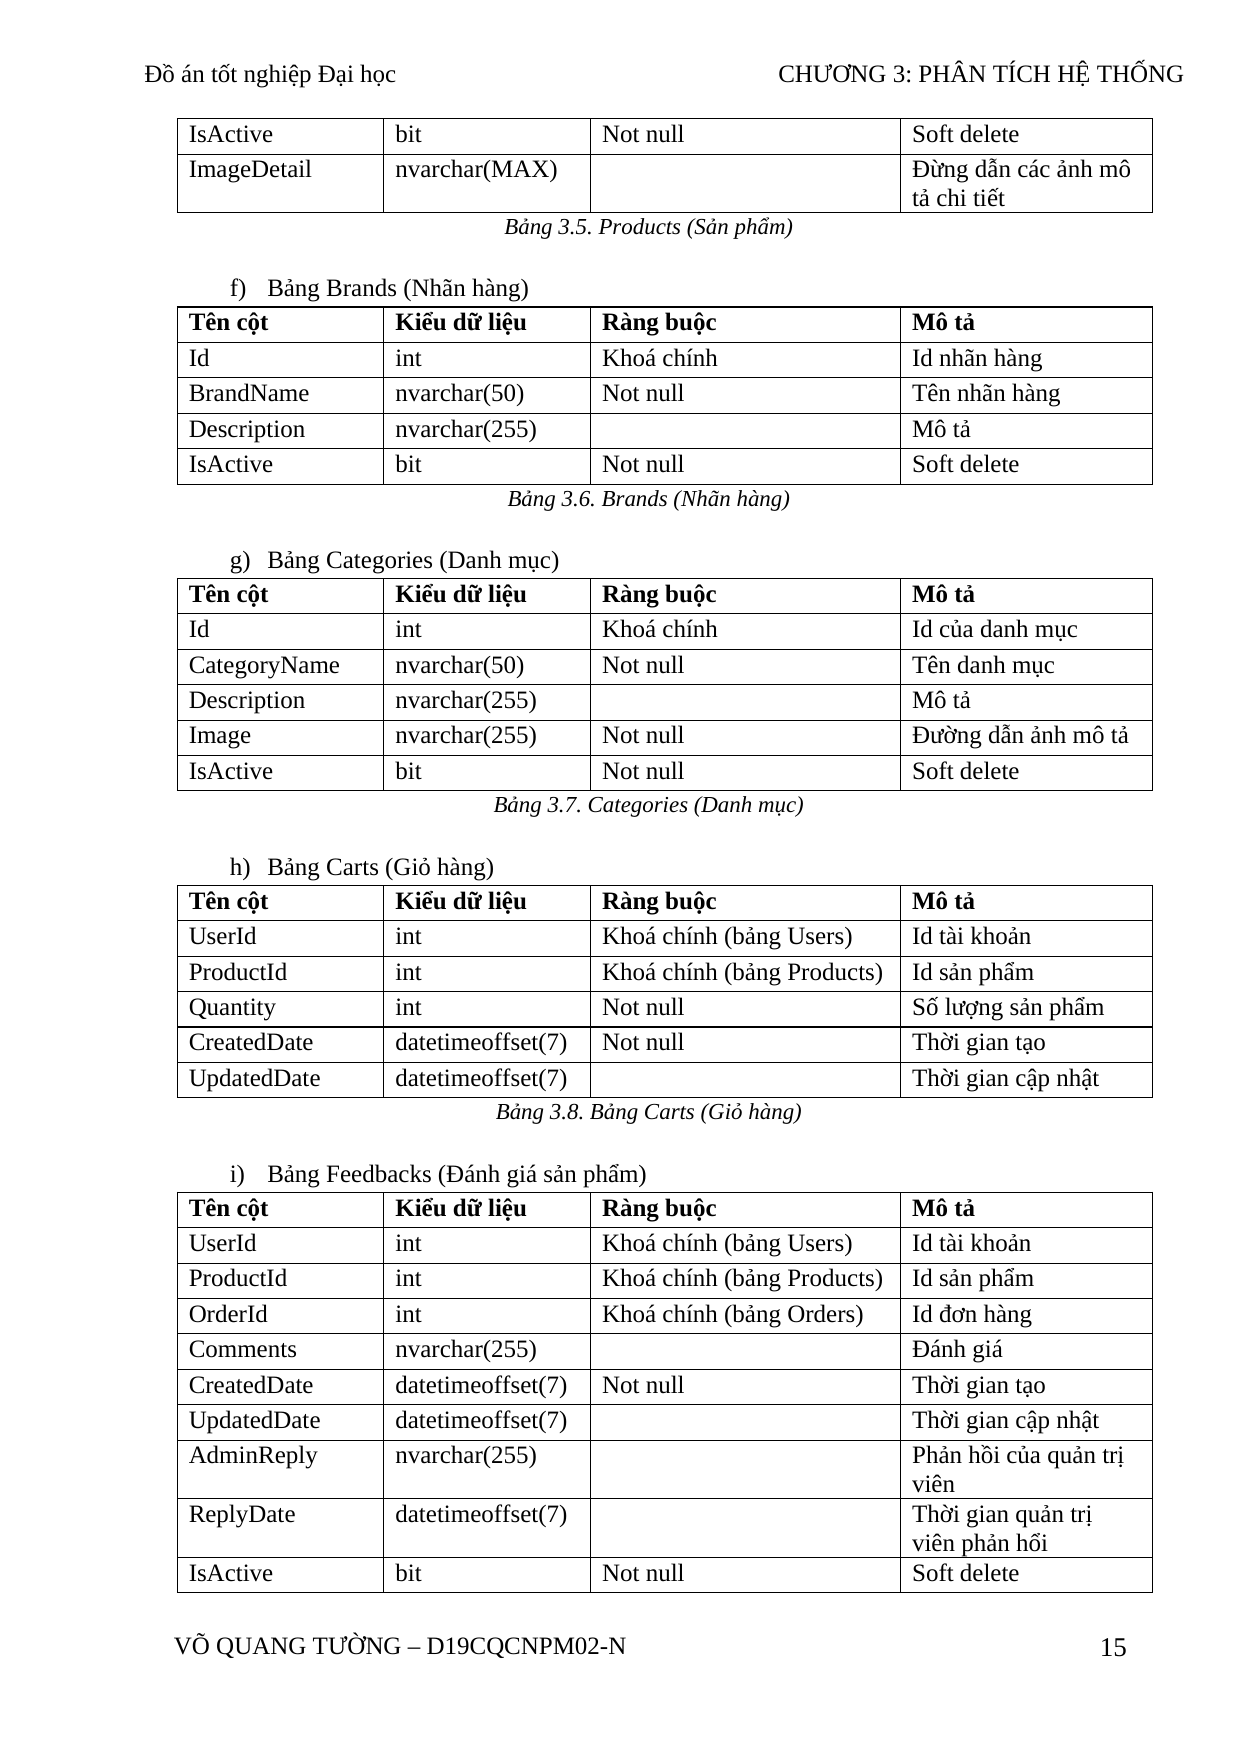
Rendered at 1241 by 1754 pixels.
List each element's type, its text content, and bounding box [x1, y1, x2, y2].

table_cell bit [384, 756, 590, 790]
table_cell Phản hồi của quản trị viên [901, 1441, 1152, 1498]
table_cell Id nhãn hàng [901, 343, 1152, 377]
table_cell [591, 414, 900, 448]
table_cell Description [178, 685, 383, 719]
table_cell Not null [591, 119, 900, 153]
table_cell int [384, 1228, 590, 1262]
table_cell nvarchar(50) [384, 378, 590, 413]
table_cell Id sản phẩm [901, 957, 1152, 991]
list Bảng Categories (Danh mục) [229, 545, 1122, 574]
table_cell ImageDetail [178, 155, 383, 212]
table_cell AdminReply [178, 1441, 383, 1498]
table_cell CategoryName [178, 650, 383, 684]
table_cell Id sản phẩm [901, 1264, 1152, 1298]
table_cell IsActive [178, 756, 383, 790]
table_cell Not null [591, 721, 900, 755]
table_cell [591, 1499, 900, 1557]
table_cell int [384, 343, 590, 377]
table_cell Quantity [178, 992, 383, 1026]
table_header Kiểu dữ liệu [384, 308, 590, 342]
table_cell Not null [591, 650, 900, 684]
table_cell Thời gian tạo [901, 1028, 1152, 1062]
table_cell Thời gian quản trị viên phản hổi [901, 1499, 1152, 1557]
table_cell Đừng dẫn các ảnh mô tả chi tiết [901, 155, 1152, 212]
table_cell Khoá chính [591, 343, 900, 377]
table_cell nvarchar(50) [384, 650, 590, 684]
table_cell ProductId [178, 1264, 383, 1298]
table_header Kiểu dữ liệu [384, 579, 590, 613]
table_cell UpdatedDate [178, 1405, 383, 1439]
table_cell Khoá chính (bảng Products) [591, 957, 900, 991]
table_cell nvarchar(255) [384, 721, 590, 755]
table_cell BrandName [178, 378, 383, 413]
table_cell nvarchar(MAX) [384, 155, 590, 212]
text Bảng 3.7. Categories (Danh mục) [177, 791, 1122, 818]
list Bảng Carts (Giỏ hàng) [229, 852, 1122, 881]
table_cell [591, 1441, 900, 1498]
table_cell Đánh giá [901, 1334, 1152, 1369]
table_cell OrderId [178, 1299, 383, 1333]
table_cell Tên danh mục [901, 650, 1152, 684]
table_cell datetimeoffset(7) [384, 1499, 590, 1557]
table_cell Description [178, 414, 383, 448]
text Bảng 3.6. Brands (Nhãn hàng) [177, 485, 1122, 511]
table_cell Soft delete [901, 1558, 1152, 1592]
table_cell ReplyDate [178, 1499, 383, 1557]
table_cell [591, 685, 900, 719]
table_header Mô tả [901, 886, 1152, 920]
table_cell Khoá chính (bảng Products) [591, 1264, 900, 1298]
table_cell int [384, 1264, 590, 1298]
table_cell Thời gian tạo [901, 1370, 1152, 1404]
table_cell Soft delete [901, 449, 1152, 483]
table_cell bit [384, 119, 590, 153]
table_header Ràng buộc [591, 308, 900, 342]
table_header Ràng buộc [591, 1193, 900, 1227]
table_cell int [384, 1299, 590, 1333]
table_cell IsActive [178, 119, 383, 153]
table_cell CreatedDate [178, 1028, 383, 1062]
table_cell Khoá chính (bảng Users) [591, 1228, 900, 1262]
list Bảng Brands (Nhãn hàng) [229, 273, 1122, 302]
table_cell UserId [178, 921, 383, 956]
table_header Kiểu dữ liệu [384, 1193, 590, 1227]
table_cell UpdatedDate [178, 1063, 383, 1097]
table_cell Not null [591, 756, 900, 790]
table_cell Not null [591, 1028, 900, 1062]
table_header Mô tả [901, 579, 1152, 613]
table_cell Id [178, 343, 383, 377]
table_cell Not null [591, 378, 900, 413]
table_cell Soft delete [901, 756, 1152, 790]
table_cell Mô tả [901, 414, 1152, 448]
table_cell Not null [591, 1370, 900, 1404]
table_header Ràng buộc [591, 579, 900, 613]
table_cell [591, 1063, 900, 1097]
table_cell int [384, 614, 590, 649]
table_header Tên cột [178, 886, 383, 920]
table_cell Thời gian cập nhật [901, 1063, 1152, 1097]
table_cell Not null [591, 992, 900, 1026]
table_cell Id tài khoản [901, 1228, 1152, 1262]
table_cell Id của danh mục [901, 614, 1152, 649]
table_cell bit [384, 449, 590, 483]
table_cell Comments [178, 1334, 383, 1369]
table_cell Thời gian cập nhật [901, 1405, 1152, 1439]
table_cell Id tài khoản [901, 921, 1152, 956]
table_cell datetimeoffset(7) [384, 1028, 590, 1062]
table_cell int [384, 992, 590, 1026]
table_cell IsActive [178, 449, 383, 483]
table_cell datetimeoffset(7) [384, 1405, 590, 1439]
table_cell nvarchar(255) [384, 685, 590, 719]
table_cell Đường dẫn ảnh mô tả [901, 721, 1152, 755]
table_cell int [384, 957, 590, 991]
table_cell UserId [178, 1228, 383, 1262]
table_cell Id đơn hàng [901, 1299, 1152, 1333]
table_cell [591, 155, 900, 212]
table_cell CreatedDate [178, 1370, 383, 1404]
table_cell ProductId [178, 957, 383, 991]
text Bảng 3.5. Products (Sản phẩm) [177, 213, 1122, 239]
table_cell Tên nhãn hàng [901, 378, 1152, 413]
table_header Mô tả [901, 1193, 1152, 1227]
table_cell datetimeoffset(7) [384, 1370, 590, 1404]
text Bảng 3.8. Bảng Carts (Giỏ hàng) [177, 1098, 1122, 1125]
table_cell int [384, 921, 590, 956]
table_cell Khoá chính (bảng Users) [591, 921, 900, 956]
table_cell bit [384, 1558, 590, 1592]
table_cell datetimeoffset(7) [384, 1063, 590, 1097]
table_cell Soft delete [901, 119, 1152, 153]
table_cell Số lượng sản phẩm [901, 992, 1152, 1026]
table_cell nvarchar(255) [384, 414, 590, 448]
table_header Ràng buộc [591, 886, 900, 920]
table_header Tên cột [178, 579, 383, 613]
table_cell [591, 1405, 900, 1439]
table_cell nvarchar(255) [384, 1441, 590, 1498]
table_cell IsActive [178, 1558, 383, 1592]
table_cell Khoá chính [591, 614, 900, 649]
table_cell Mô tả [901, 685, 1152, 719]
table_header Tên cột [178, 1193, 383, 1227]
table_header Kiểu dữ liệu [384, 886, 590, 920]
table_header Mô tả [901, 308, 1152, 342]
table_cell nvarchar(255) [384, 1334, 590, 1369]
table_cell Khoá chính (bảng Orders) [591, 1299, 900, 1333]
table_cell Not null [591, 1558, 900, 1592]
list Bảng Feedbacks (Đánh giá sản phẩm) [229, 1159, 1122, 1187]
table_cell Image [178, 721, 383, 755]
table_cell Not null [591, 449, 900, 483]
table_header Tên cột [178, 308, 383, 342]
table_cell Id [178, 614, 383, 649]
table_cell [591, 1334, 900, 1369]
